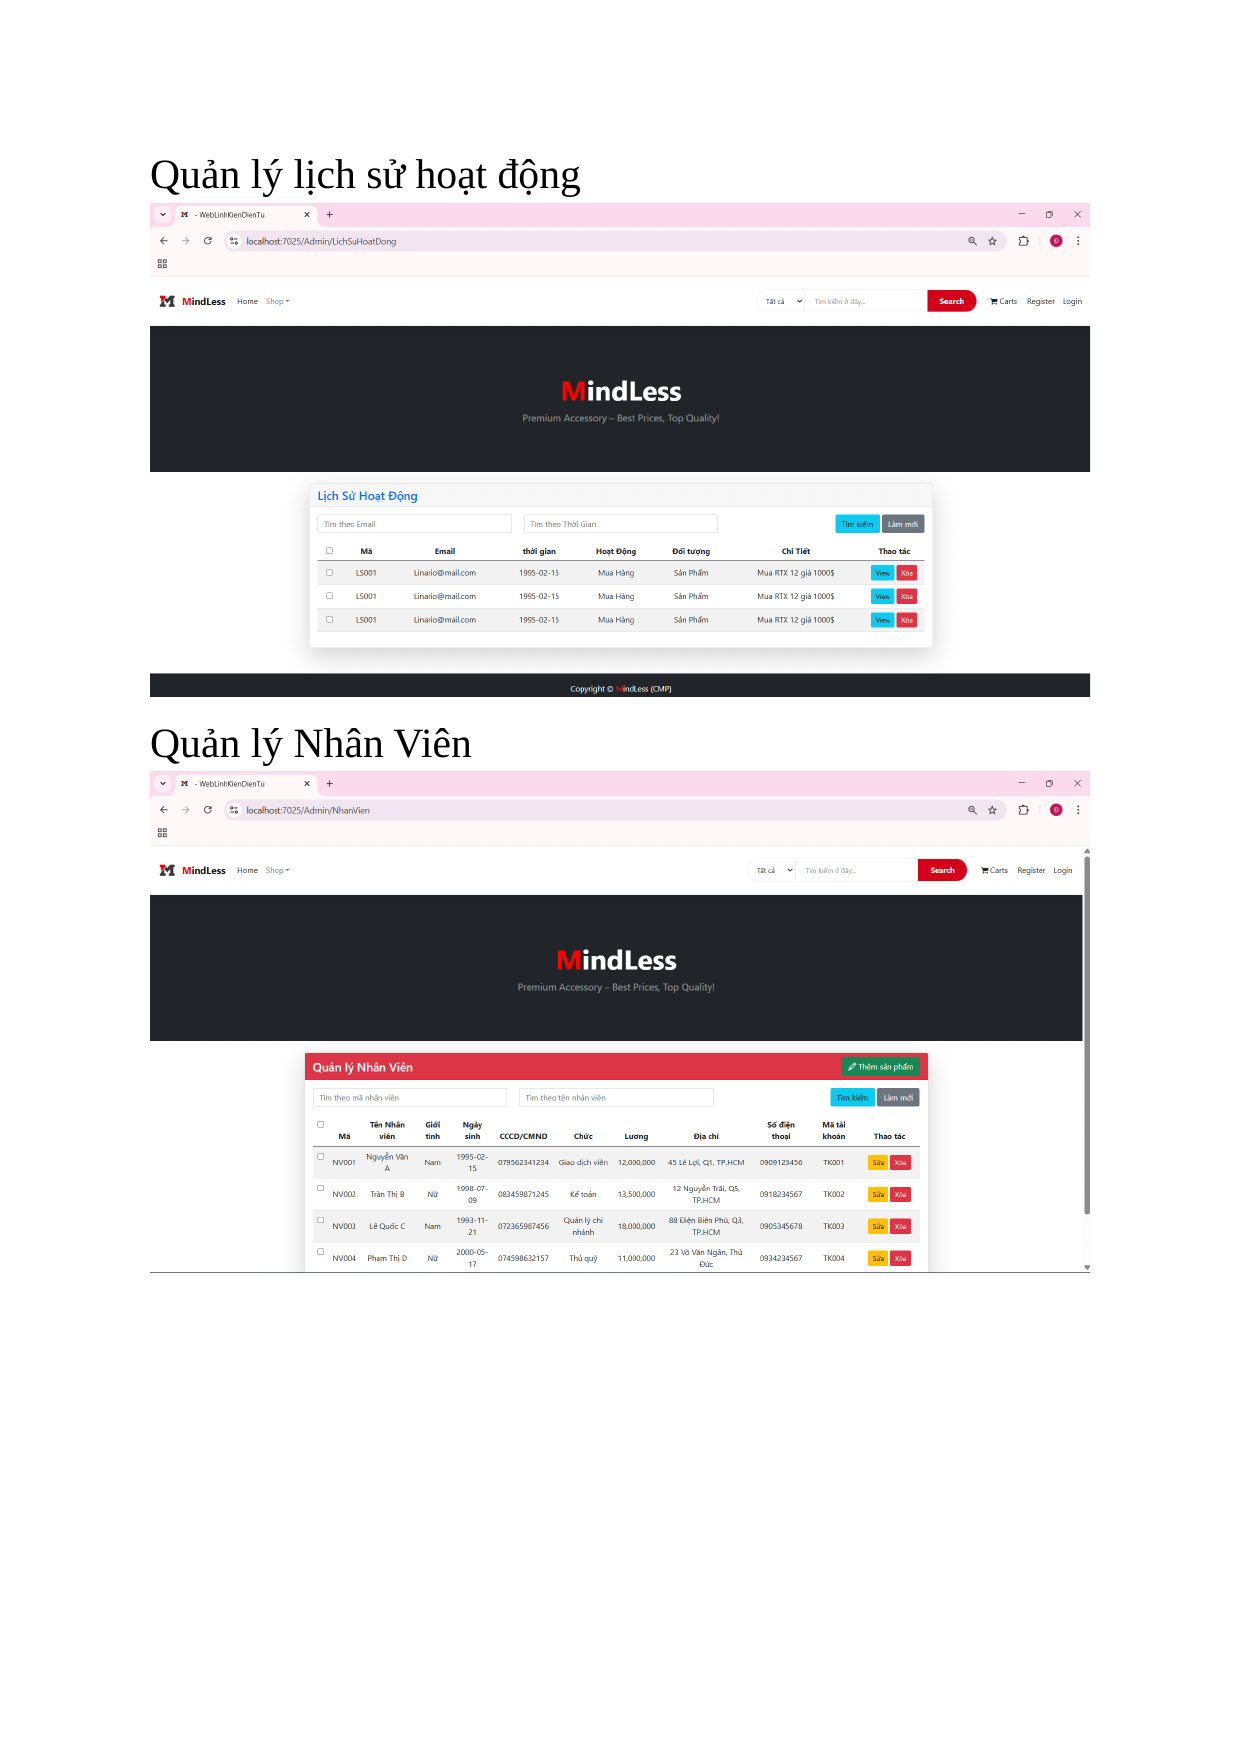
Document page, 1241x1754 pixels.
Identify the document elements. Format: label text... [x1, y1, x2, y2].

picture [150, 203, 1091, 697]
text Quản lý Nhân Viên [150, 719, 1090, 771]
text Quản lý lịch sử hoạt động [150, 150, 1090, 203]
picture [150, 771, 1091, 1273]
